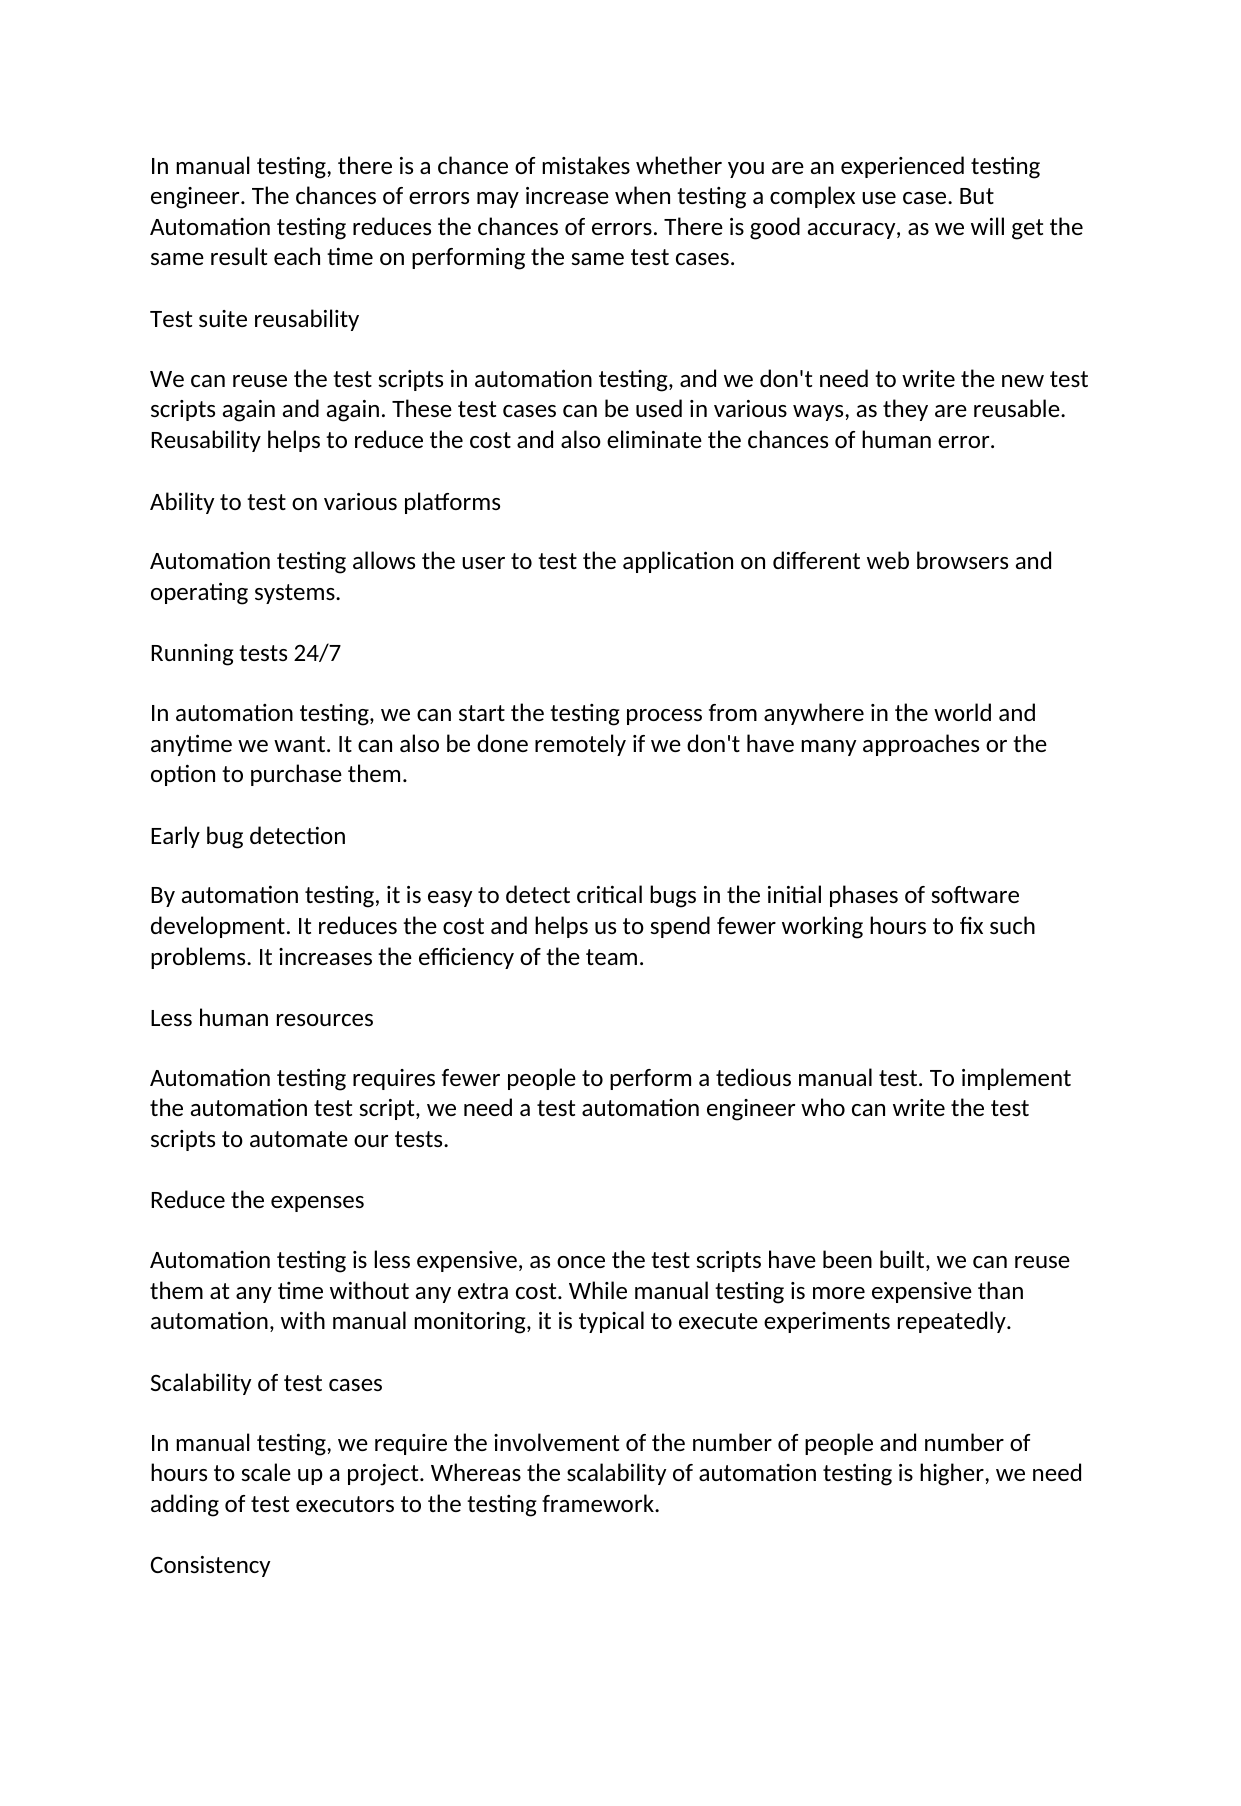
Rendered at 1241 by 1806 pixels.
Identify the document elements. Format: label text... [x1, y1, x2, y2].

text By automation testing, it is easy to detect critical bugs in the initial phases of software development. It reduces the cost and helps us to spend fewer working hours to fix such problems. It increases the efficiency of the team. [150, 879, 1090, 971]
text We can reuse the test scripts in automation testing, and we don't need to write the new test scripts again and again. These test cases can be used in various ways, as they are reusable. Reusability helps to reduce the cost and also eliminate the chances of human error. [150, 363, 1090, 454]
text Ability to test on various platforms [150, 484, 1090, 516]
text Automation testing allows the user to test the application on different web browsers and operating systems. [150, 545, 1090, 606]
text Early bug detection [150, 818, 1090, 850]
text In automation testing, we can start the testing process from anywhere in the world and anytime we want. It can also be done remotely if we don't have many approaches or the option to purchase them. [150, 697, 1090, 789]
text In manual testing, there is a chance of mistakes whether you are an experienced testing engineer. The chances of errors may increase when testing a complex use case. But Automation testing reduces the chances of errors. There is good accuracy, as we will get the same result each time on performing the same test cases. [150, 150, 1090, 272]
text Test suite reusability [150, 301, 1090, 334]
text Consistency [150, 1547, 1090, 1580]
text Reduce the expenses [150, 1183, 1090, 1215]
text Scalability of test cases [150, 1365, 1090, 1398]
text Automation testing requires fewer people to perform a tedious manual test. To implement the automation test script, we need a test automation engineer who can write the test scripts to automate our tests. [150, 1062, 1090, 1153]
text Less human resources [150, 1000, 1090, 1033]
text In manual testing, we require the involvement of the number of people and number of hours to scale up a project. Whereas the scalability of automation testing is higher, we need adding of test executors to the testing framework. [150, 1427, 1090, 1518]
text Automation testing is less expensive, as once the test scripts have been built, we can reuse them at any time without any extra cost. While manual testing is more expensive than automation, with manual monitoring, it is typical to execute experiments repeatedly. [150, 1244, 1090, 1336]
text Running tests 24/7 [150, 636, 1090, 668]
